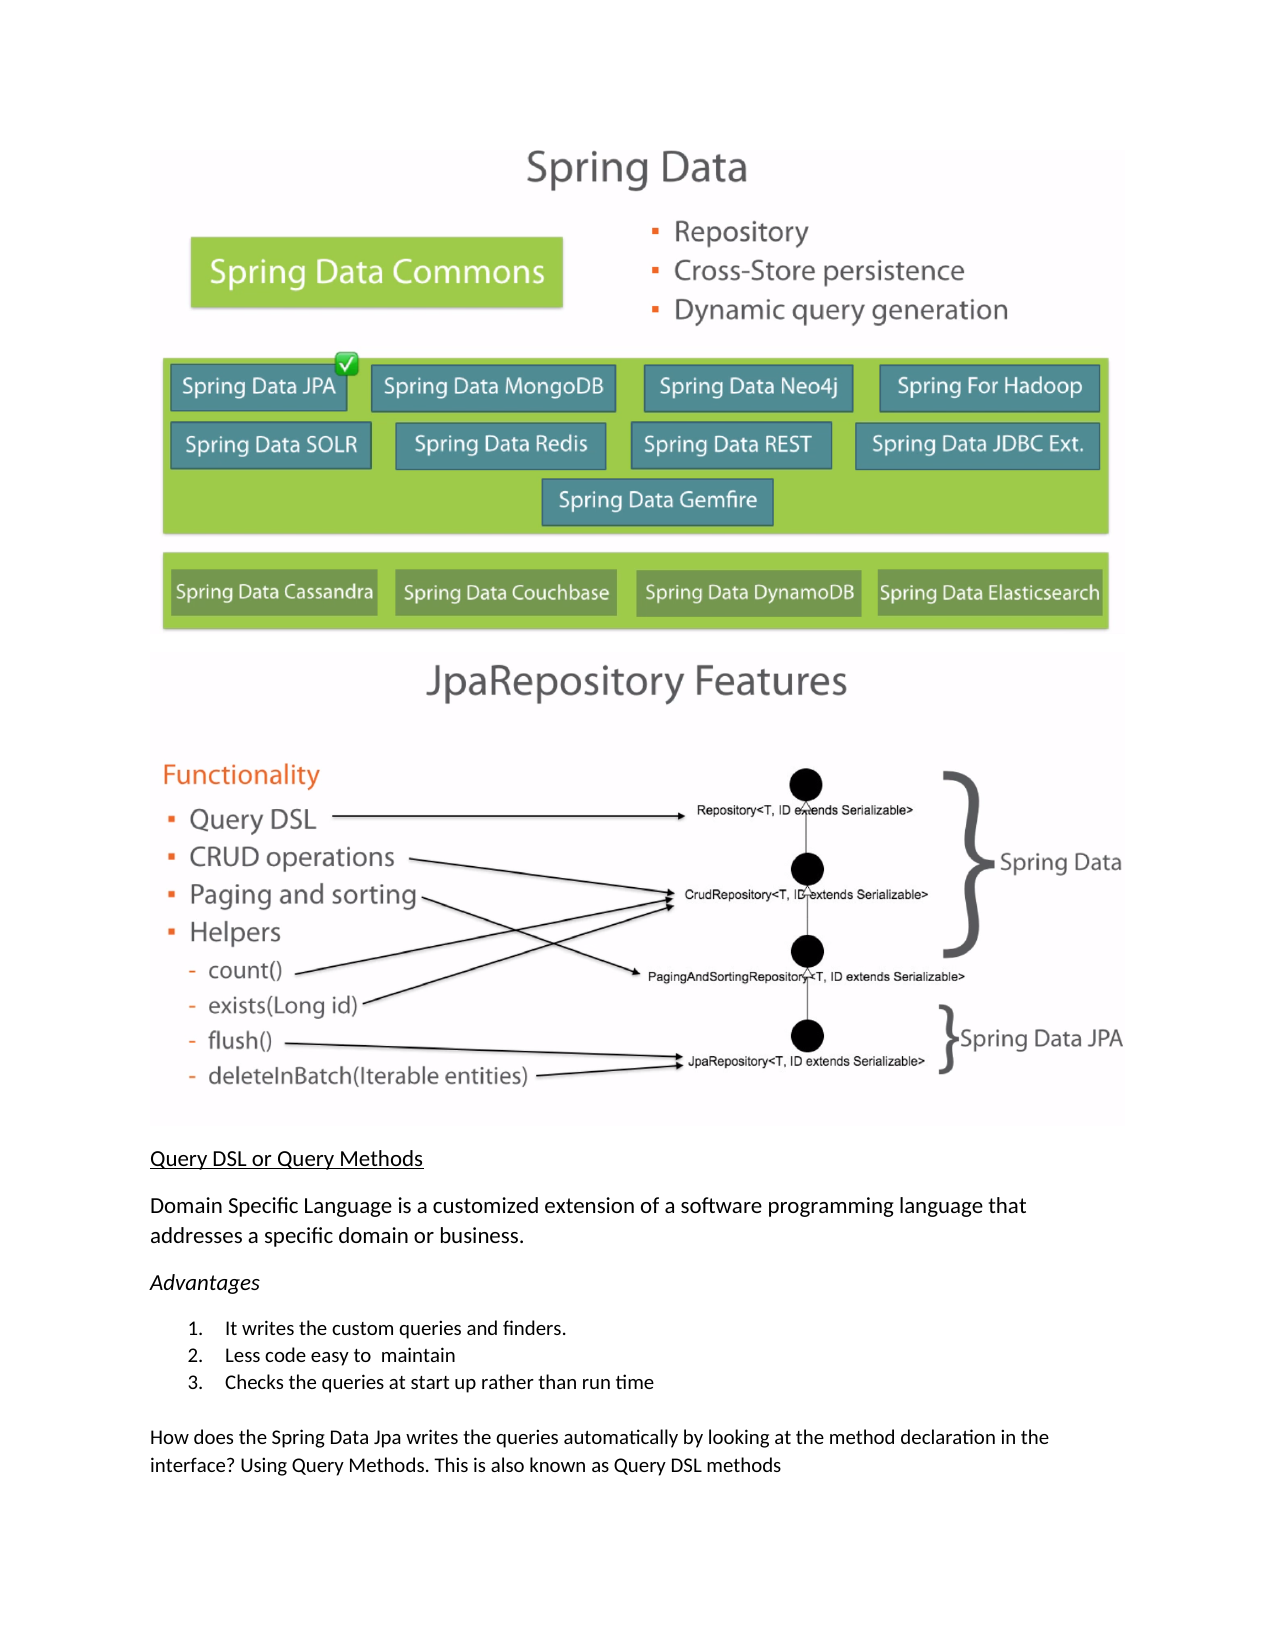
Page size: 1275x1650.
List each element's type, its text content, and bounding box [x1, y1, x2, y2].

text Query DSL or Query Methods [150, 1144, 1125, 1172]
text How does the Spring Data Jpa writes the queries automatically by looking at the method declaration in the interface? Using Query Methods. This is also known as Query DSL methods [150, 1424, 1125, 1477]
list Less code easy to maintain [187, 1342, 1125, 1368]
list Checks the queries at start up rather than run time [187, 1369, 1125, 1395]
list It writes the custom queries and finders. [187, 1315, 1125, 1340]
picture [150, 652, 1125, 1126]
picture [150, 150, 1125, 634]
text Domain Specific Language is a customized extension of a software programming language that addresses a specific domain or business. [150, 1191, 1125, 1249]
text Advantages [150, 1268, 1125, 1296]
